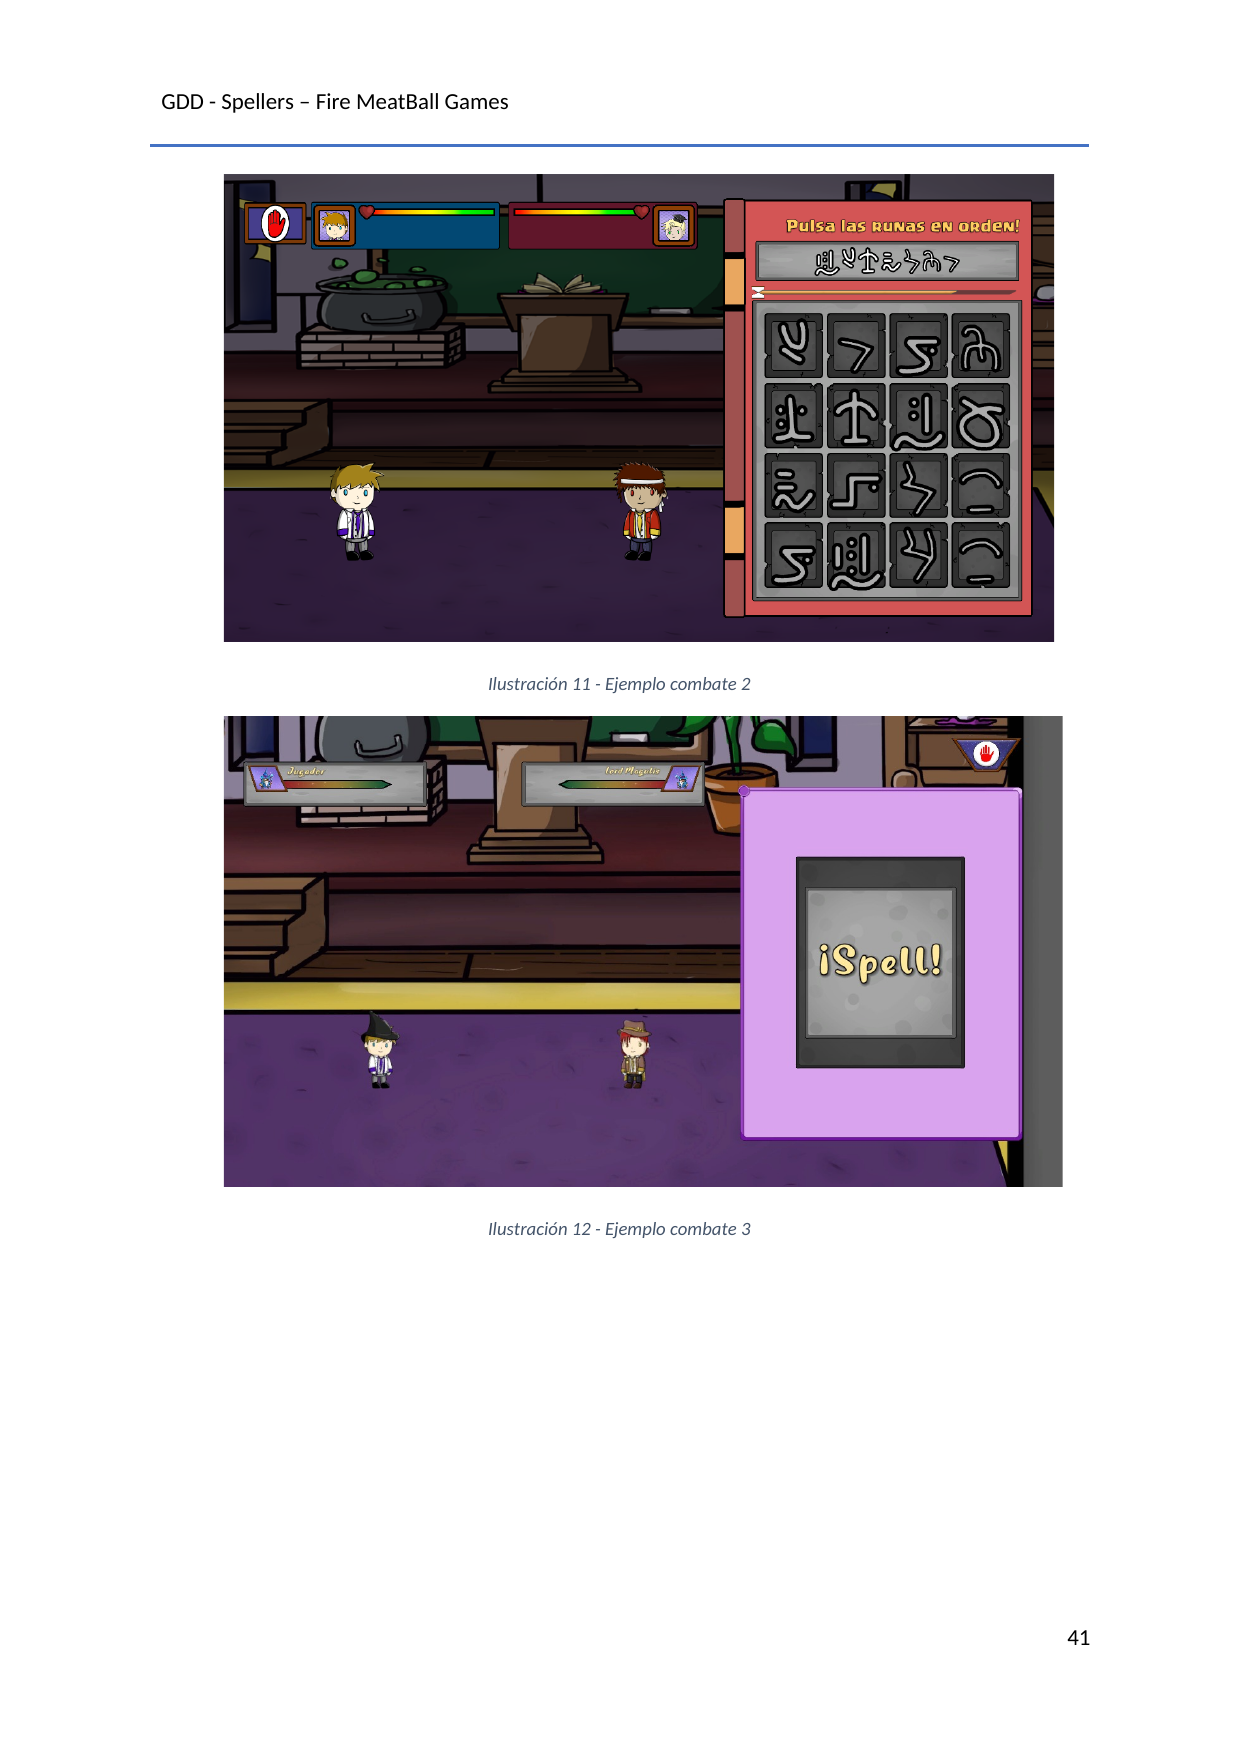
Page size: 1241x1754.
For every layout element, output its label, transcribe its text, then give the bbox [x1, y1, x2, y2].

picture [223, 174, 1055, 642]
text Ilustración 12 - Ejemplo combate 3 [150, 1218, 1090, 1241]
picture [223, 716, 1063, 1187]
text Ilustración 11 - Ejemplo combate 2 [150, 672, 1090, 695]
